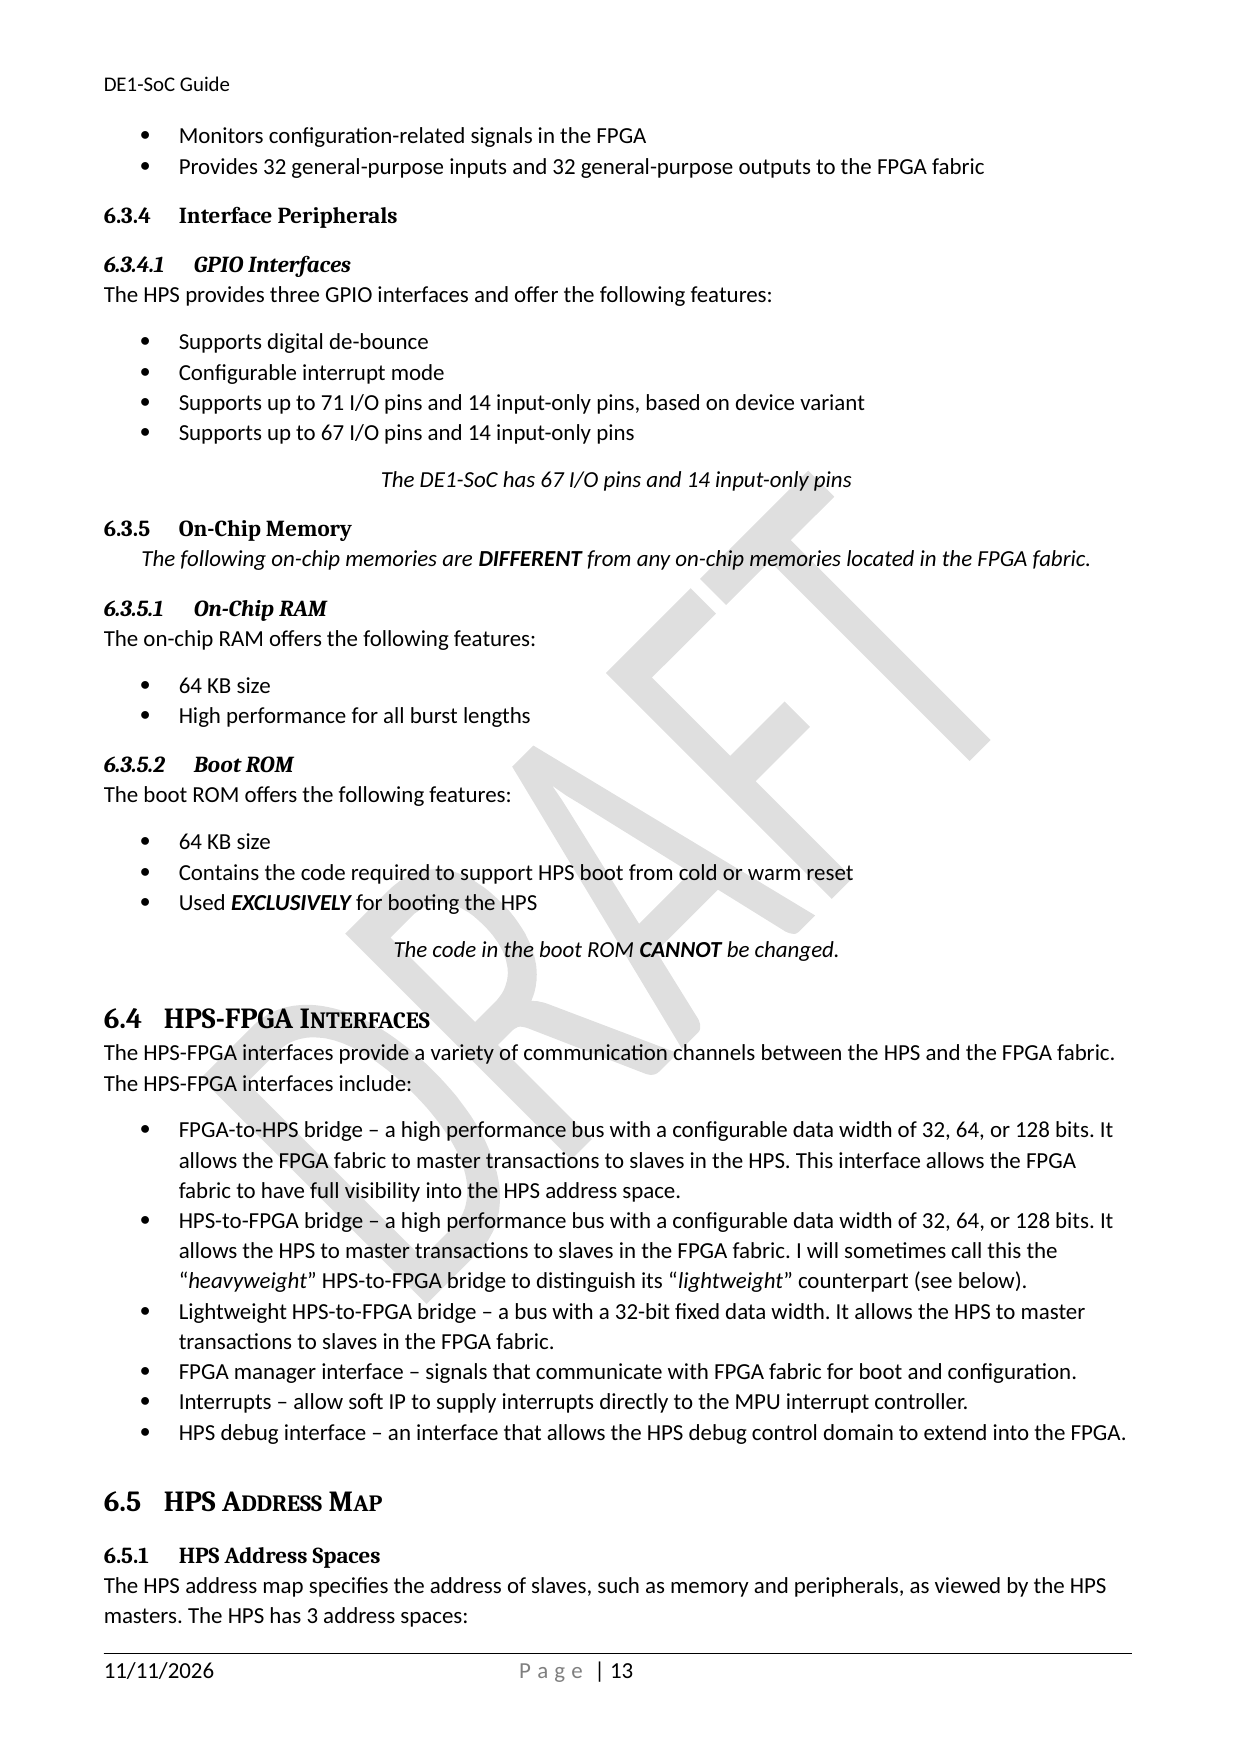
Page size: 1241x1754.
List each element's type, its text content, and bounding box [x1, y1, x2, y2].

text The following on-chip memories are different from any on-chip memories located in the FPGA fabric. [103, 544, 1132, 572]
list FPGA-to-HPS bridge – a high performance bus with a configurable data width of 32, 64, or 128 bits. It allows the FPGA fabric to master transactions to slaves in the HPS. This interface allows the FPGA fabric to have full visibility into the HPS address space. [141, 1116, 1132, 1204]
list FPGA manager interface – signals that communicate with FPGA fabric for boot and configuration. [141, 1357, 1132, 1385]
list Lightweight HPS-to-FPGA bridge – a bus with a 32-bit fixed data width. It allows the HPS to master transactions to slaves in the FPGA fabric. [141, 1297, 1132, 1355]
list Configurable interrupt mode [141, 358, 1132, 386]
text The HPS-FPGA interfaces provide a variety of communication channels between the HPS and the FPGA fabric. The HPS-FPGA interfaces include: [103, 1038, 1132, 1097]
subtitle HPS Address Spaces [103, 1542, 1132, 1569]
list 64 KB size [141, 671, 1132, 699]
list Contains the code required to support HPS boot from cold or warm reset [141, 858, 1132, 886]
text The HPS provides three GPIO interfaces and offer the following features: [103, 281, 1132, 309]
text The code in the boot ROM cannot be changed. [103, 935, 1132, 963]
subtitle Boot ROM [103, 752, 1132, 778]
list High performance for all burst lengths [141, 701, 1132, 729]
text The boot ROM offers the following features: [103, 781, 1132, 808]
text The on-chip RAM offers the following features: [103, 624, 1132, 652]
list Supports up to 71 I/O pins and 14 input-only pins, based on device variant [141, 388, 1132, 416]
subtitle GPIO Interfaces [103, 252, 1132, 278]
list Supports up to 67 I/O pins and 14 input-only pins [141, 418, 1132, 446]
list 64 KB size [141, 827, 1132, 855]
subtitle On-Chip Memory [103, 516, 1132, 542]
list Monitors configuration-related signals in the FPGA [141, 122, 1132, 150]
list HPS-to-FPGA bridge – a high performance bus with a configurable data width of 32, 64, or 128 bits. It allows the HPS to master transactions to slaves in the FPGA fabric. I will sometimes call this the “heavyweight” HPS-to-FPGA bridge to distinguish its “lightweight” counterpart (see below). [141, 1206, 1132, 1295]
text The DE1-SoC has 67 I/O pins and 14 input-only pins [103, 465, 1132, 493]
list Used exclusively for booting the HPS [141, 888, 1132, 916]
list Provides 32 general-purpose inputs and 32 general-purpose outputs to the FPGA fabric [141, 152, 1132, 180]
list Interrupts – allow soft IP to supply interrupts directly to the MPU interrupt controller. [141, 1387, 1132, 1416]
text The HPS address map specifies the address of slaves, such as memory and peripherals, as viewed by the HPS masters. The HPS has 3 address spaces: [103, 1571, 1132, 1629]
subtitle HPS-FPGA Interfaces [103, 1002, 1132, 1036]
list HPS debug interface – an interface that allows the HPS debug control domain to extend into the FPGA. [141, 1418, 1132, 1446]
subtitle HPS Address Map [103, 1485, 1132, 1519]
list Supports digital de-bounce [141, 327, 1132, 356]
subtitle On-Chip RAM [103, 596, 1132, 622]
subtitle Interface Peripherals [103, 203, 1132, 229]
